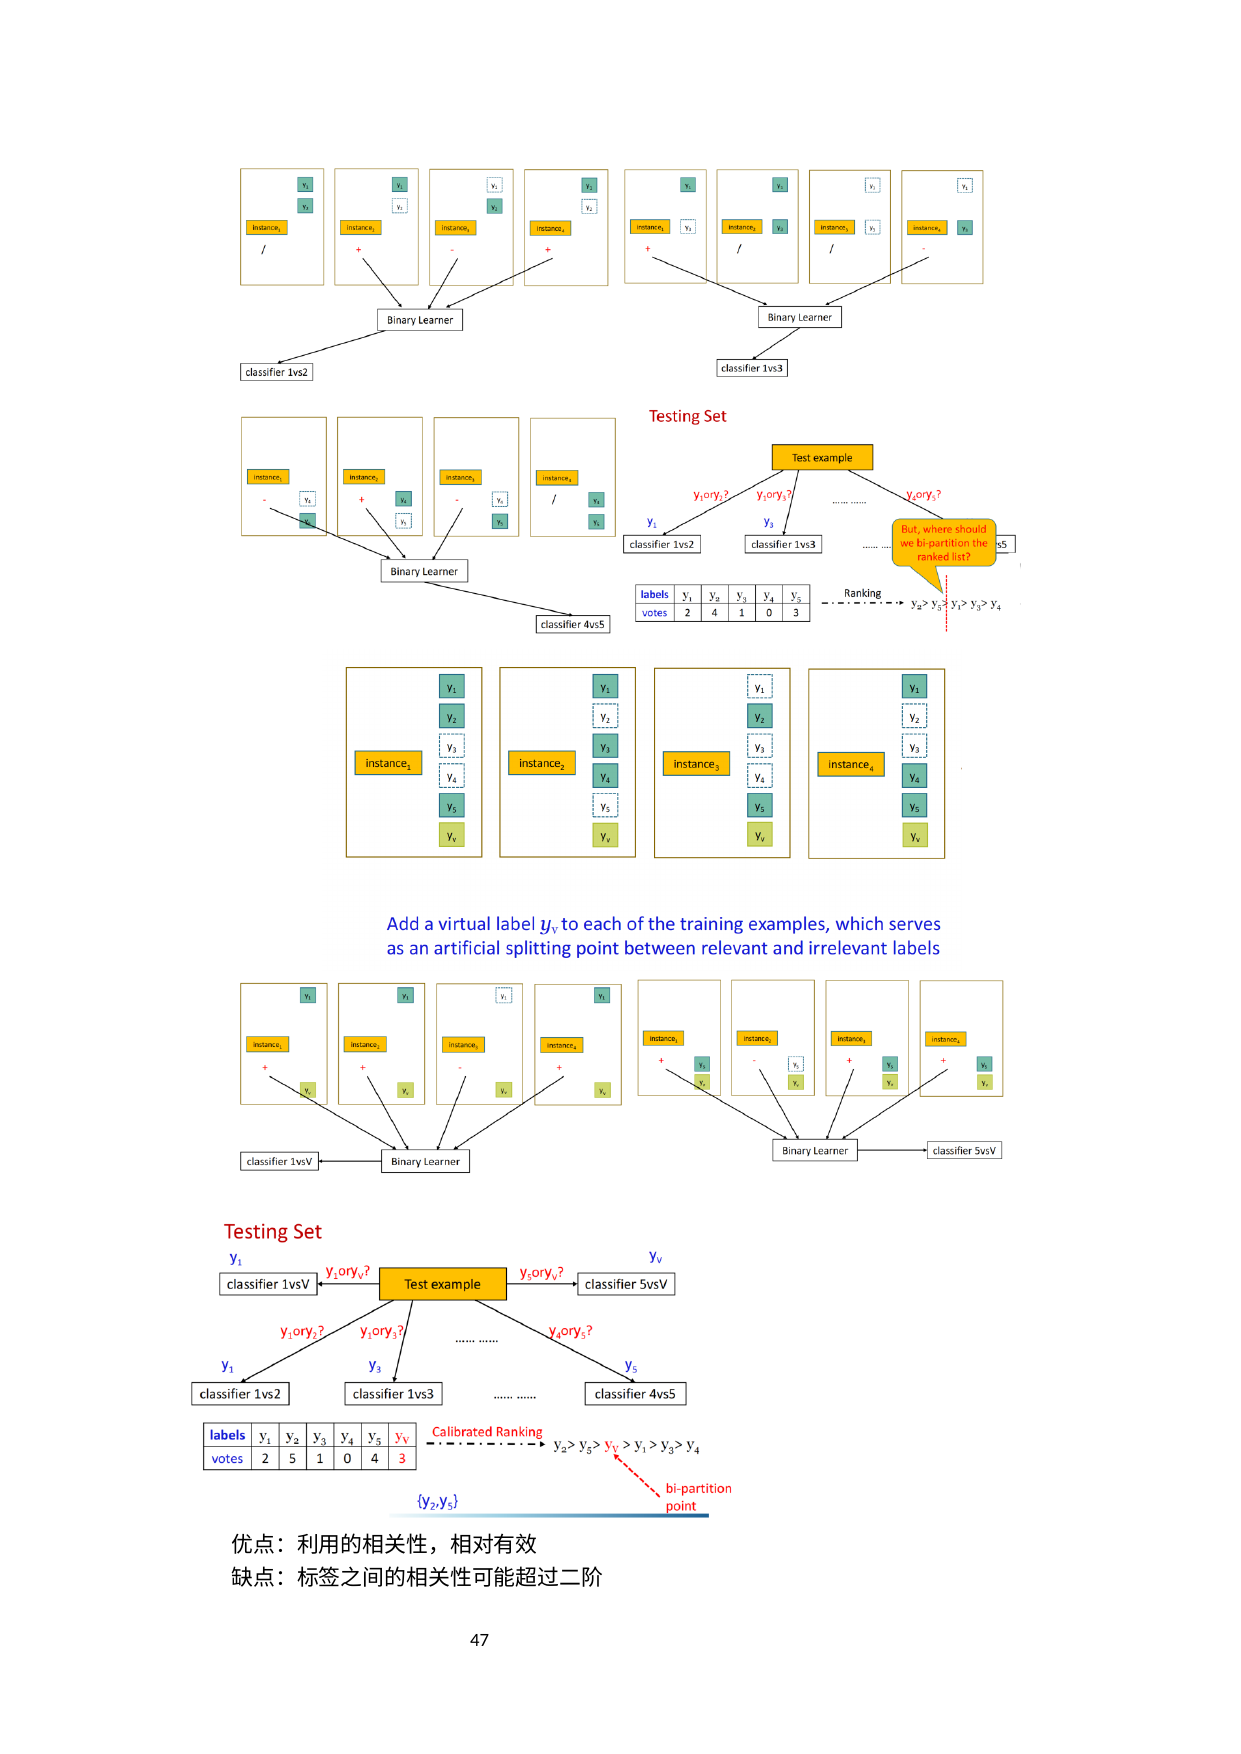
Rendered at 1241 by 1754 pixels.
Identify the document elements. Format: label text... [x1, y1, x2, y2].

picture [231, 162, 989, 389]
list 优点：利用的相关性，相对有效 [187, 1527, 1053, 1559]
picture [231, 974, 1010, 1178]
picture [231, 403, 1021, 636]
picture [322, 649, 962, 971]
picture [187, 1207, 737, 1522]
list 缺点：标签之间的相关性可能超过二阶 [187, 1559, 1053, 1592]
